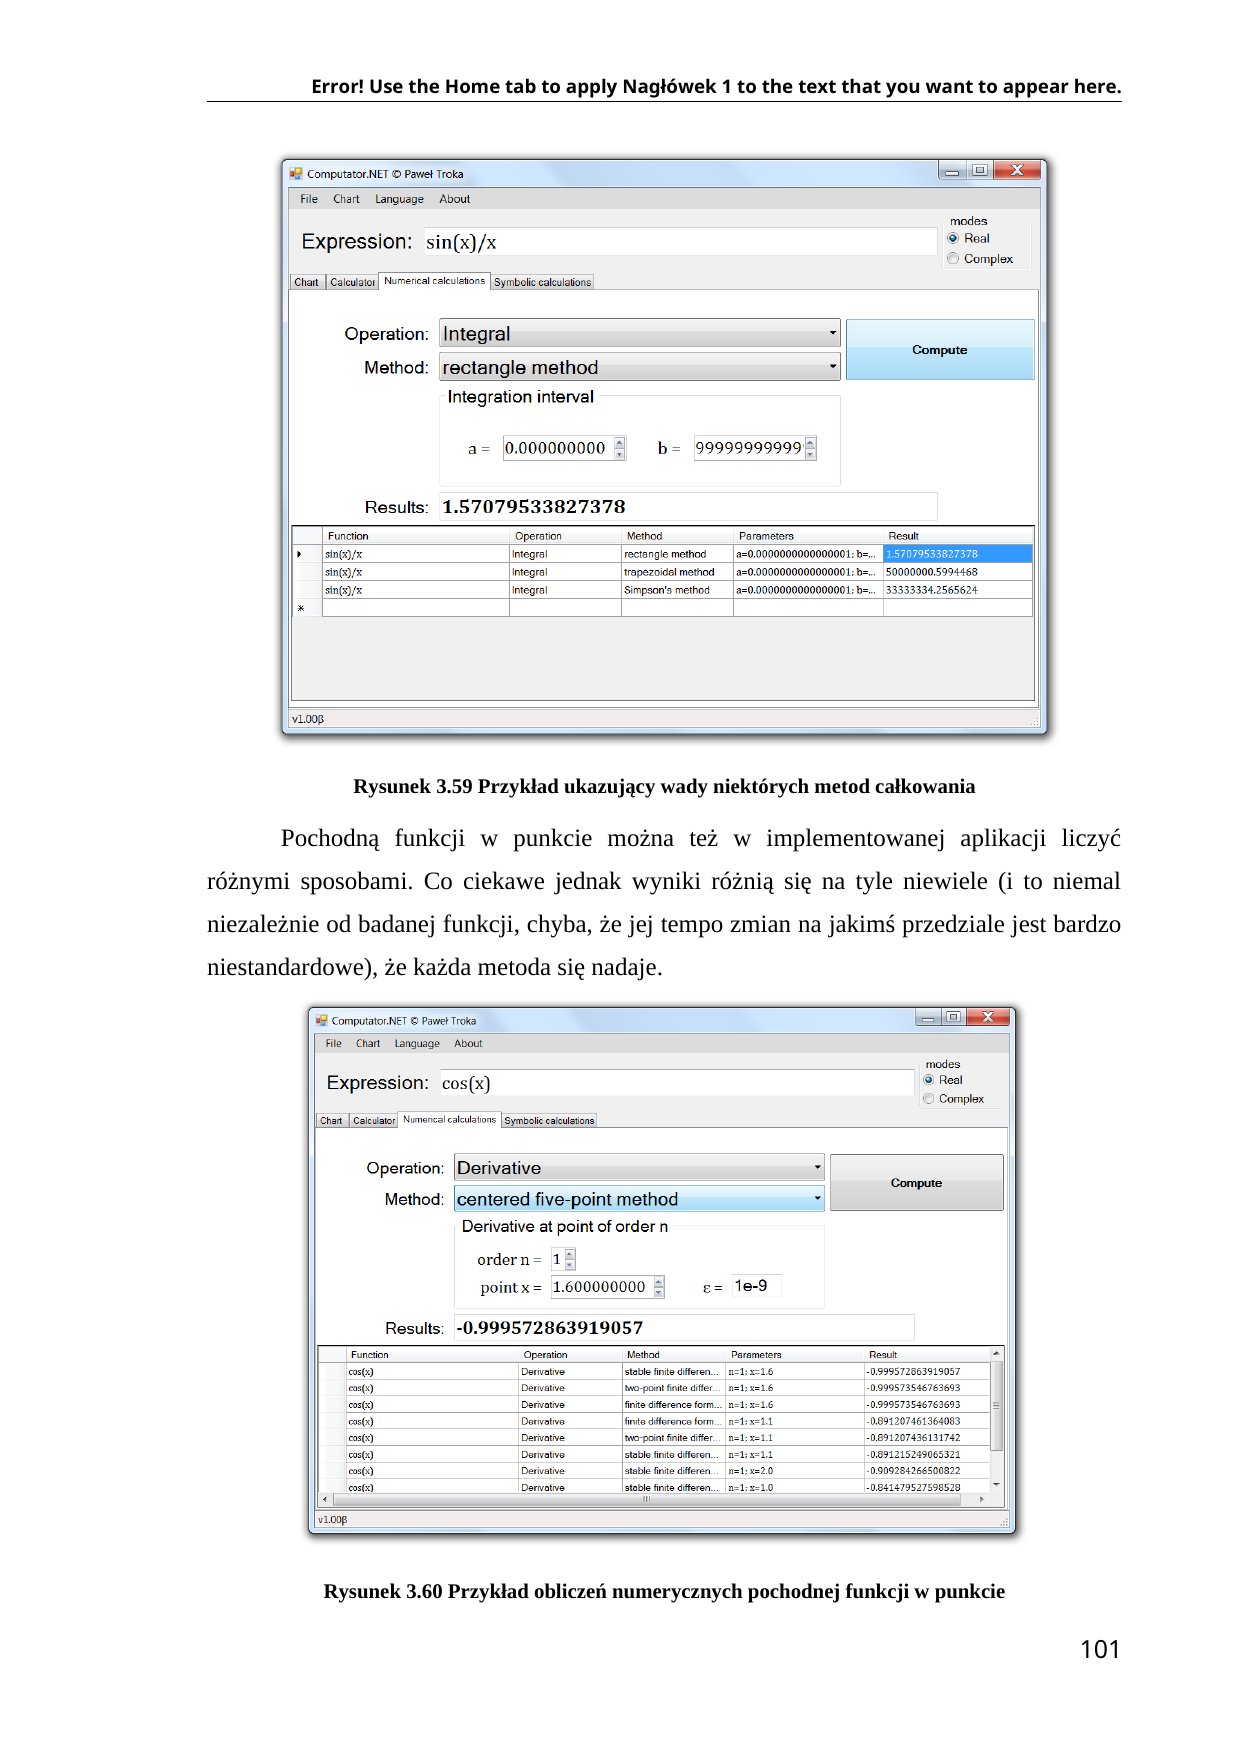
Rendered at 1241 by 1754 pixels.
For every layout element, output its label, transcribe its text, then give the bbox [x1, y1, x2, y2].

picture [295, 995, 1034, 1552]
picture [268, 147, 1061, 748]
text Pochodną funkcji w punkcie można też w implementowanej aplikacji liczyć różnymi sposobami. Co ciekawe jednak wyniki różnią się na tyle niewiele (i to niemal niezależnie od badanej funkcji, chyba, że jej tempo zmian na jakimś przedziale jest bardzo niestandardowe), że każda metoda się nadaje. [207, 823, 1122, 981]
